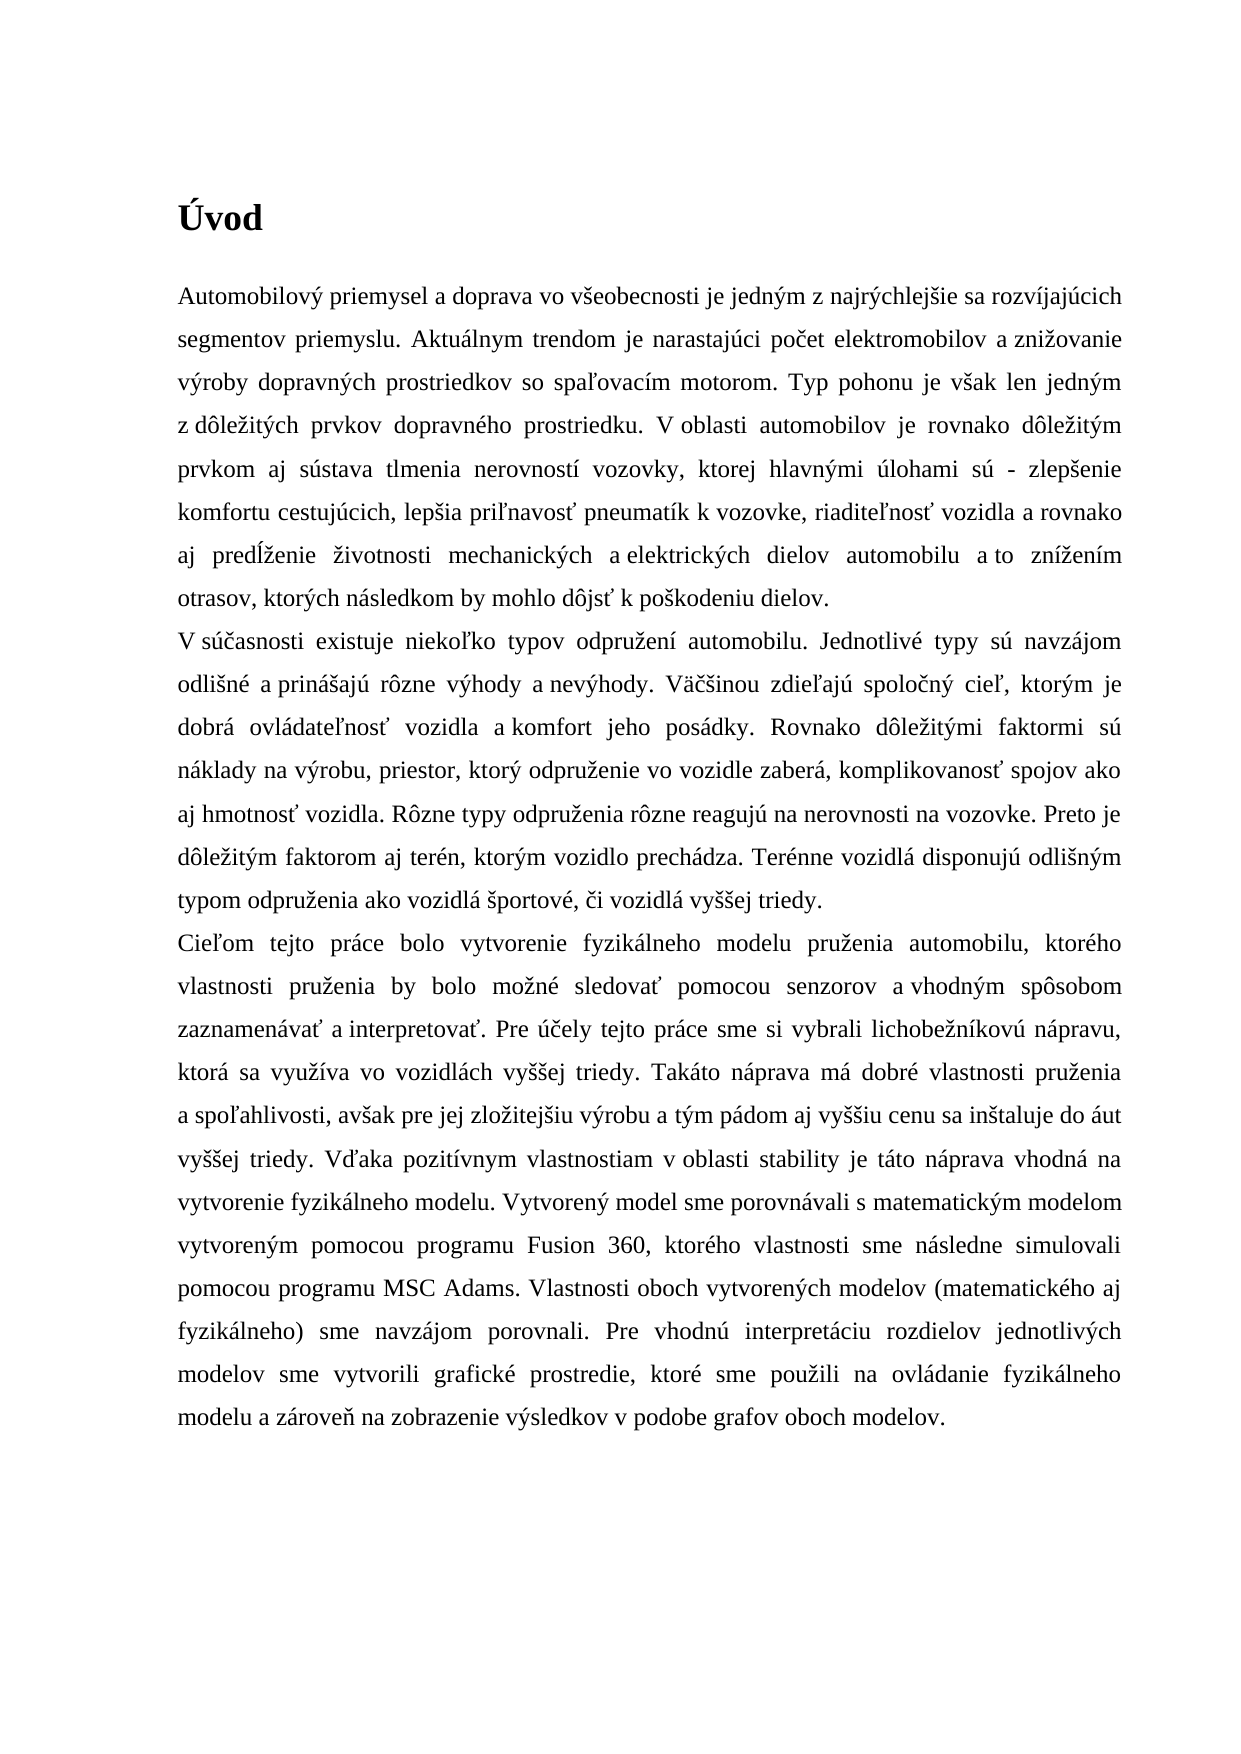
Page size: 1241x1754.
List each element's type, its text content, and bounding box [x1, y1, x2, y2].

text Automobilový priemysel a doprava vo všeobecnosti je jedným z najrýchlejšie sa rozvíjajúcich segmentov priemyslu. Aktuálnym trendom je narastajúci počet elektromobilov a znižovanie výroby dopravných prostriedkov so spaľovacím motorom. Typ pohonu je však len jedným z dôležitých prvkov dopravného prostriedku. V oblasti automobilov je rovnako dôležitým prvkom aj sústava tlmenia nerovností vozovky, ktorej hlavnými úlohami sú - zlepšenie komfortu cestujúcich, lepšia priľnavosť pneumatík k vozovke, riaditeľnosť vozidla a rovnako aj predĺženie životnosti mechanických a elektrických dielov automobilu a to znížením otrasov, ktorých následkom by mohlo dôjsť k poškodeniu dielov. [177, 281, 1122, 612]
text Cieľom tejto práce bolo vytvorenie fyzikálneho modelu pruženia automobilu, ktorého vlastnosti pruženia by bolo možné sledovať pomocou senzorov a vhodným spôsobom zaznamenávať a interpretovať. Pre účely tejto práce sme si vybrali lichobežníkovú nápravu, ktorá sa využíva vo vozidlách vyššej triedy. Takáto náprava má dobré vlastnosti pruženia a spoľahlivosti, avšak pre jej zložitejšiu výrobu a tým pádom aj vyššiu cenu sa inštaluje do áut vyššej triedy. Vďaka pozitívnym vlastnostiam v oblasti stability je táto náprava vhodná na vytvorenie fyzikálneho modelu. Vytvorený model sme porovnávali s matematickým modelom vytvoreným pomocou programu Fusion 360, ktorého vlastnosti sme následne simulovali pomocou programu MSC Adams. Vlastnosti oboch vytvorených modelov (matematického aj fyzikálneho) sme navzájom porovnali. Pre vhodnú interpretáciu rozdielov jednotlivých modelov sme vytvorili grafické prostredie, ktoré sme použili na ovládanie fyzikálneho modelu a zároveň na zobrazenie výsledkov v podobe grafov oboch modelov. [177, 928, 1122, 1431]
text V súčasnosti existuje niekoľko typov odpružení automobilu. Jednotlivé typy sú navzájom odlišné a prinášajú rôzne výhody a nevýhody. Väčšinou zdieľajú spoločný cieľ, ktorým je dobrá ovládateľnosť vozidla a komfort jeho posádky. Rovnako dôležitými faktormi sú náklady na výrobu, priestor, ktorý odpruženie vo vozidle zaberá, komplikovanosť spojov ako aj hmotnosť vozidla. Rôzne typy odpruženia rôzne reagujú na nerovnosti na vozovke. Preto je dôležitým faktorom aj terén, ktorým vozidlo prechádza. Terénne vozidlá disponujú odlišným typom odpruženia ako vozidlá športové, či vozidlá vyššej triedy. [177, 626, 1122, 914]
text Úvod [177, 196, 1122, 239]
